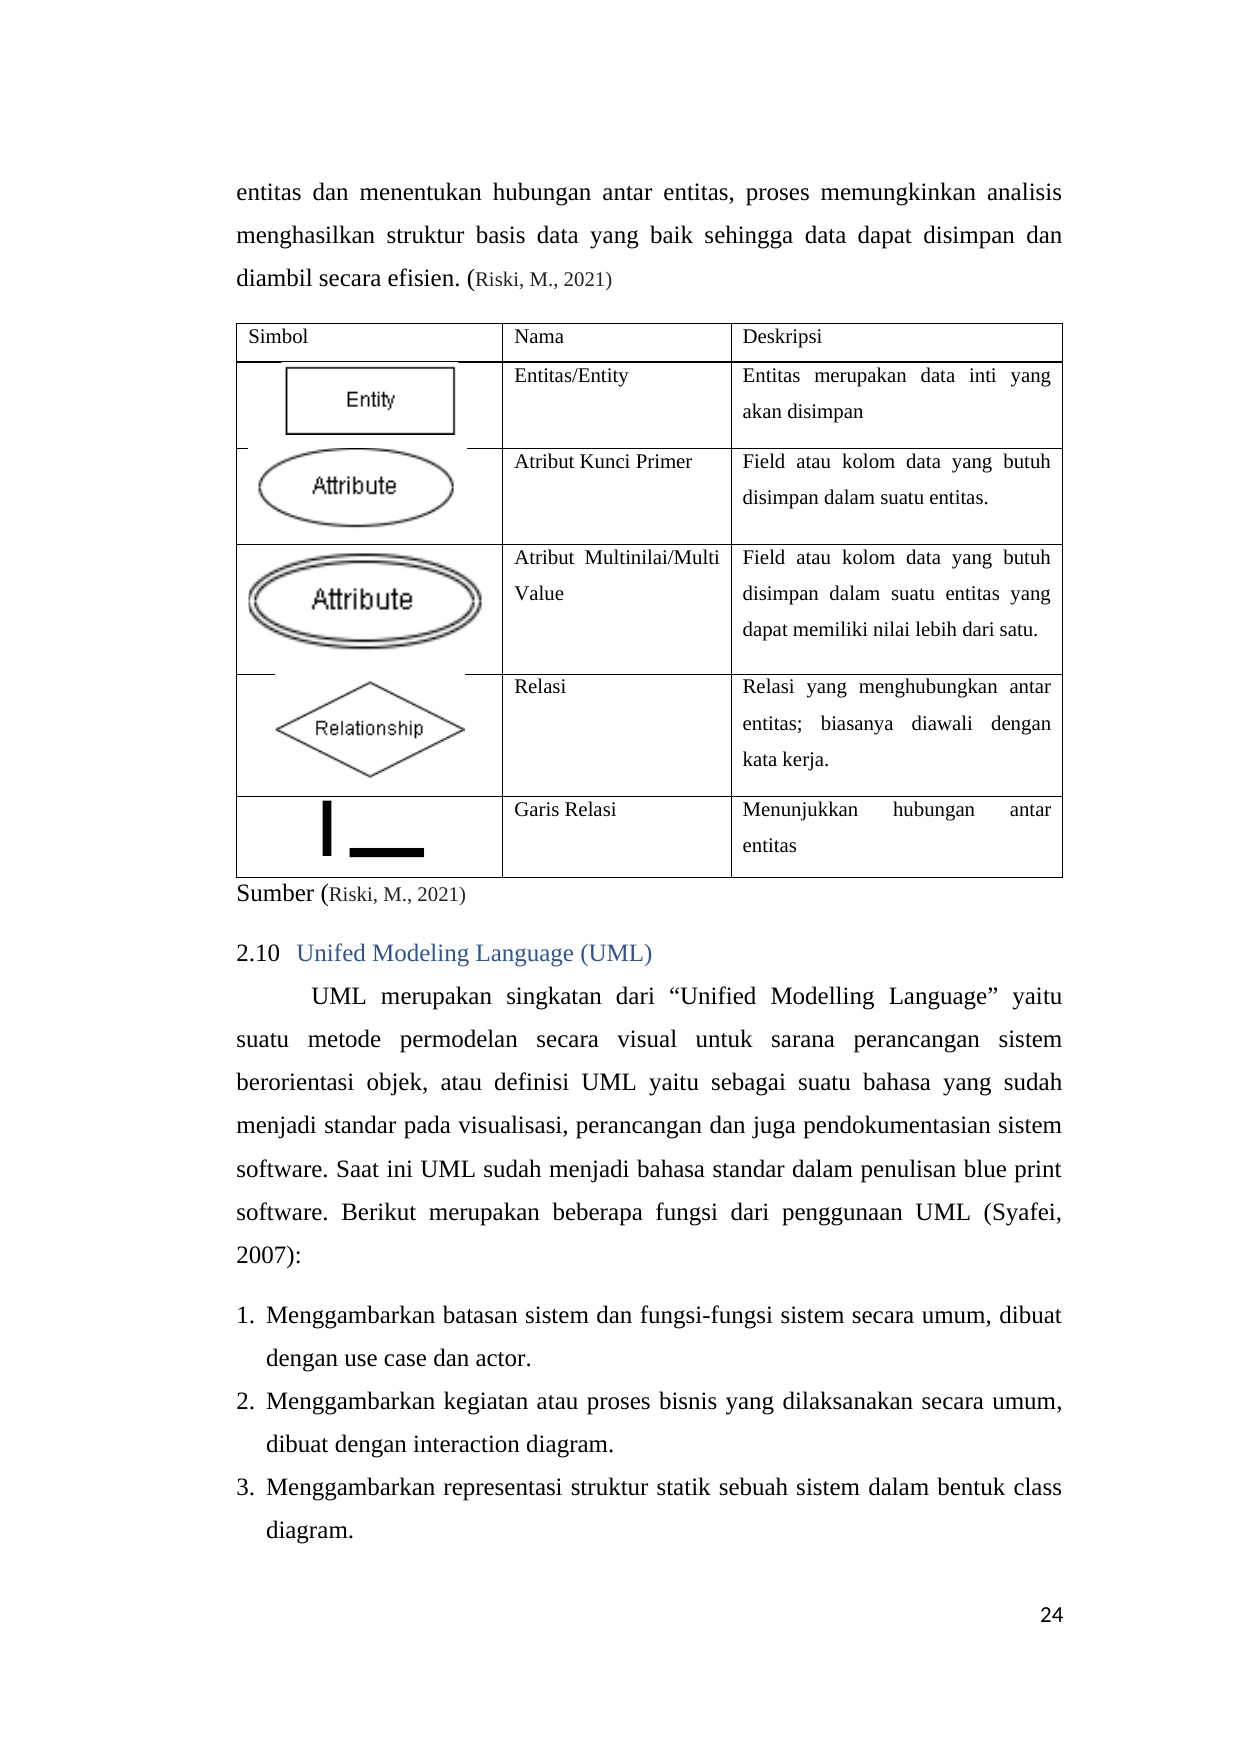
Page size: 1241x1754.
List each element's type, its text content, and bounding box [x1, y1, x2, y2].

list Menggambarkan kegiatan atau proses bisnis yang dilaksanakan secara umum, dibuat dengan interaction diagram. [236, 1386, 1063, 1458]
list Menggambarkan representasi struktur statik sebuah sistem dalam bentuk class diagram. [236, 1472, 1063, 1544]
table_cell Garis Relasi [503, 797, 731, 877]
table_cell Field atau kolom data yang butuh disimpan dalam suatu entitas. [732, 449, 1062, 544]
table_cell [237, 545, 502, 673]
table_cell [237, 449, 502, 544]
table_cell [237, 363, 502, 448]
subtitle Unifed Modeling Language (UML) [236, 938, 1063, 967]
picture [313, 797, 427, 865]
table_cell Field atau kolom data yang butuh disimpan dalam suatu entitas yang dapat memiliki nilai lebih dari satu. [732, 545, 1062, 673]
text UML merupakan singkatan dari “Unified Modelling Language” yaitu suatu metode permodelan secara visual untuk sarana perancangan sistem berorientasi objek, atau definisi UML yaitu sebagai suatu bahasa yang sudah menjadi standar pada visualisasi, perancangan dan juga pendokumentasian sistem software. Saat ini UML sudah menjadi bahasa standar dalam penulisan blue print software. Berikut merupakan beberapa fungsi dari penggunaan UML (Syafei, 2007): [236, 981, 1063, 1269]
list Menggambarkan batasan sistem dan fungsi-fungsi sistem secara umum, dibuat dengan use case dan actor. [236, 1300, 1063, 1372]
table_cell Atribut Kunci Primer [503, 449, 731, 544]
table_cell [237, 675, 502, 796]
picture [248, 448, 468, 531]
table_cell Entitas/Entity [503, 363, 731, 448]
picture [248, 545, 492, 661]
table_cell Atribut Multinilai/Multi Value [503, 545, 731, 673]
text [236, 177, 1063, 292]
table_header Nama [503, 324, 731, 361]
picture [275, 674, 465, 783]
table_cell [237, 797, 502, 877]
table_header Deskripsi [732, 324, 1062, 361]
picture [281, 362, 459, 435]
table_cell Entitas merupakan data inti yang akan disimpan [732, 363, 1062, 448]
text Sumber (Riski, M., 2021) [236, 878, 1063, 907]
table_cell Relasi yang menghubungkan antar entitas; biasanya diawali dengan kata kerja. [732, 675, 1062, 796]
table_cell Menunjukkan hubungan antar entitas [732, 797, 1062, 877]
table_header Simbol [237, 324, 502, 361]
table_cell Relasi [503, 675, 731, 796]
